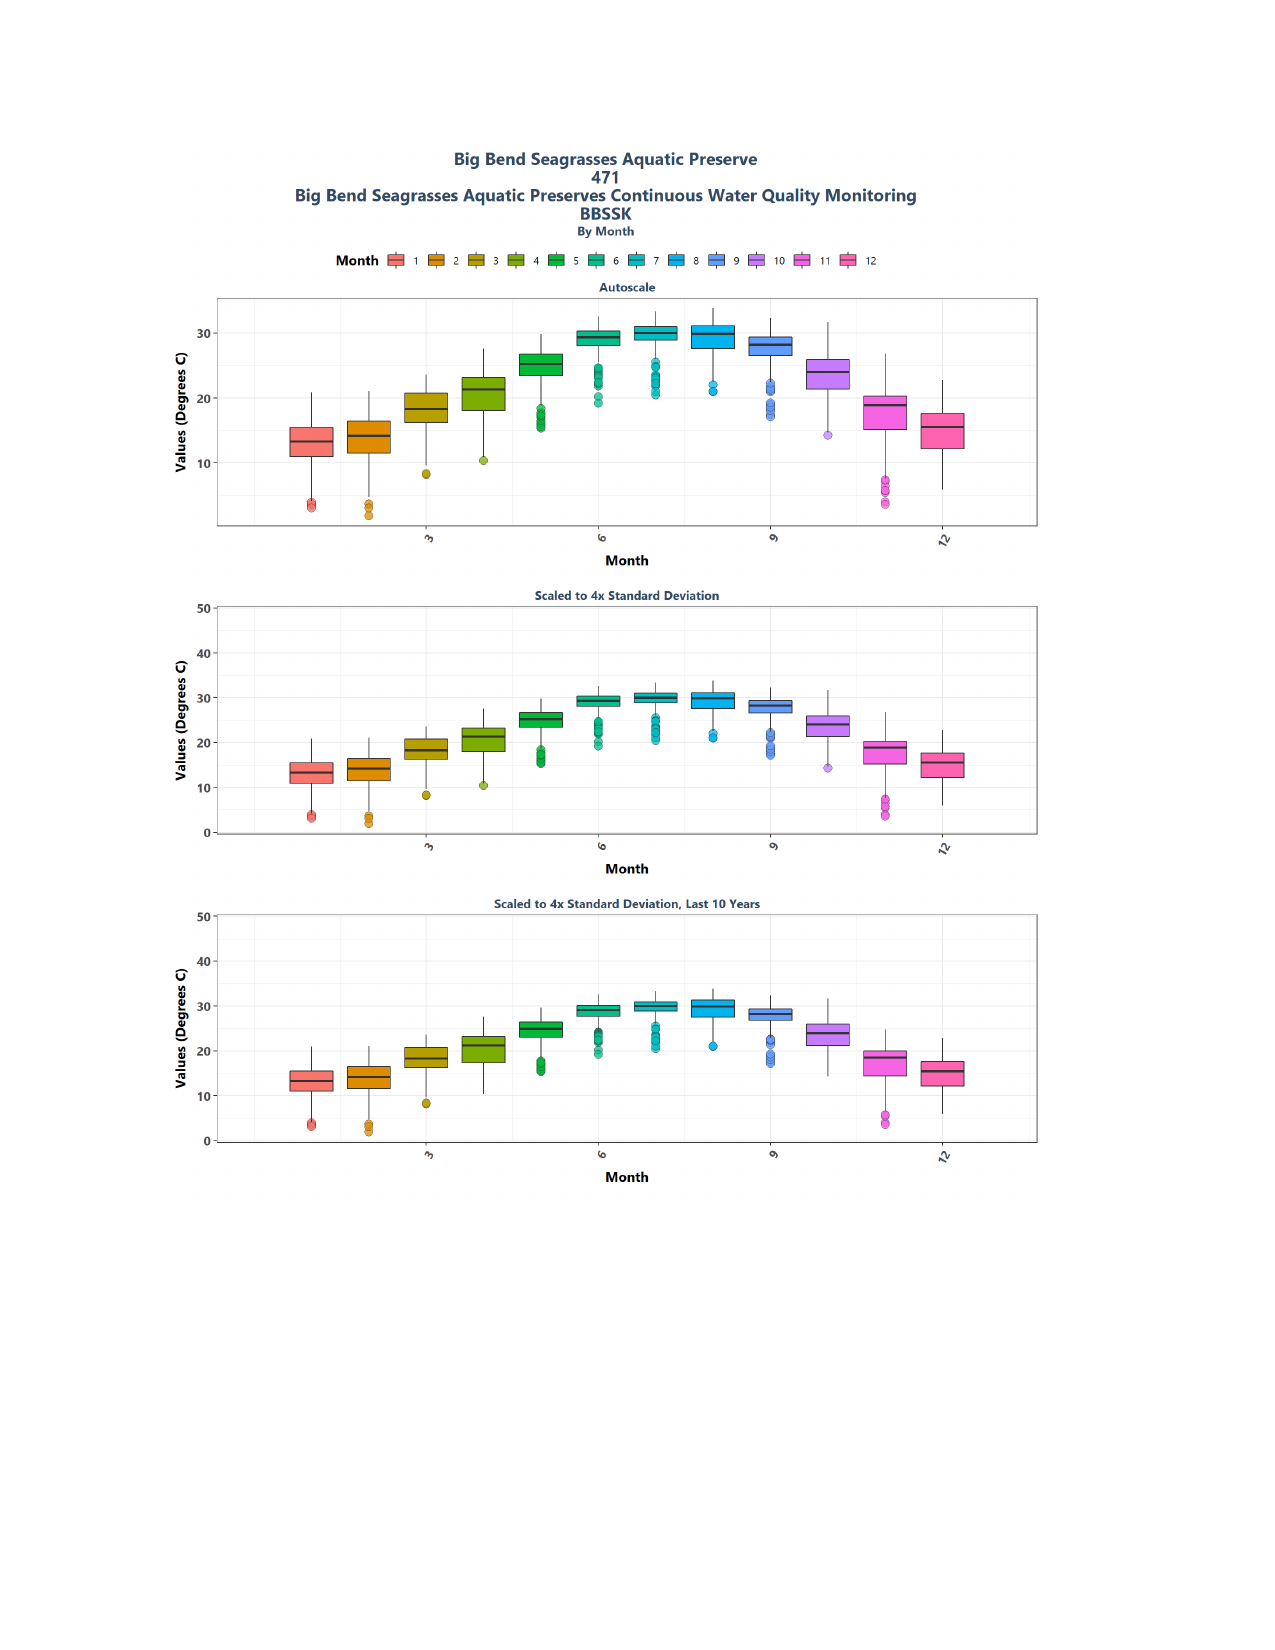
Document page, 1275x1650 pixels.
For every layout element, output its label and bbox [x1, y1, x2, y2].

picture [168, 150, 1044, 1200]
